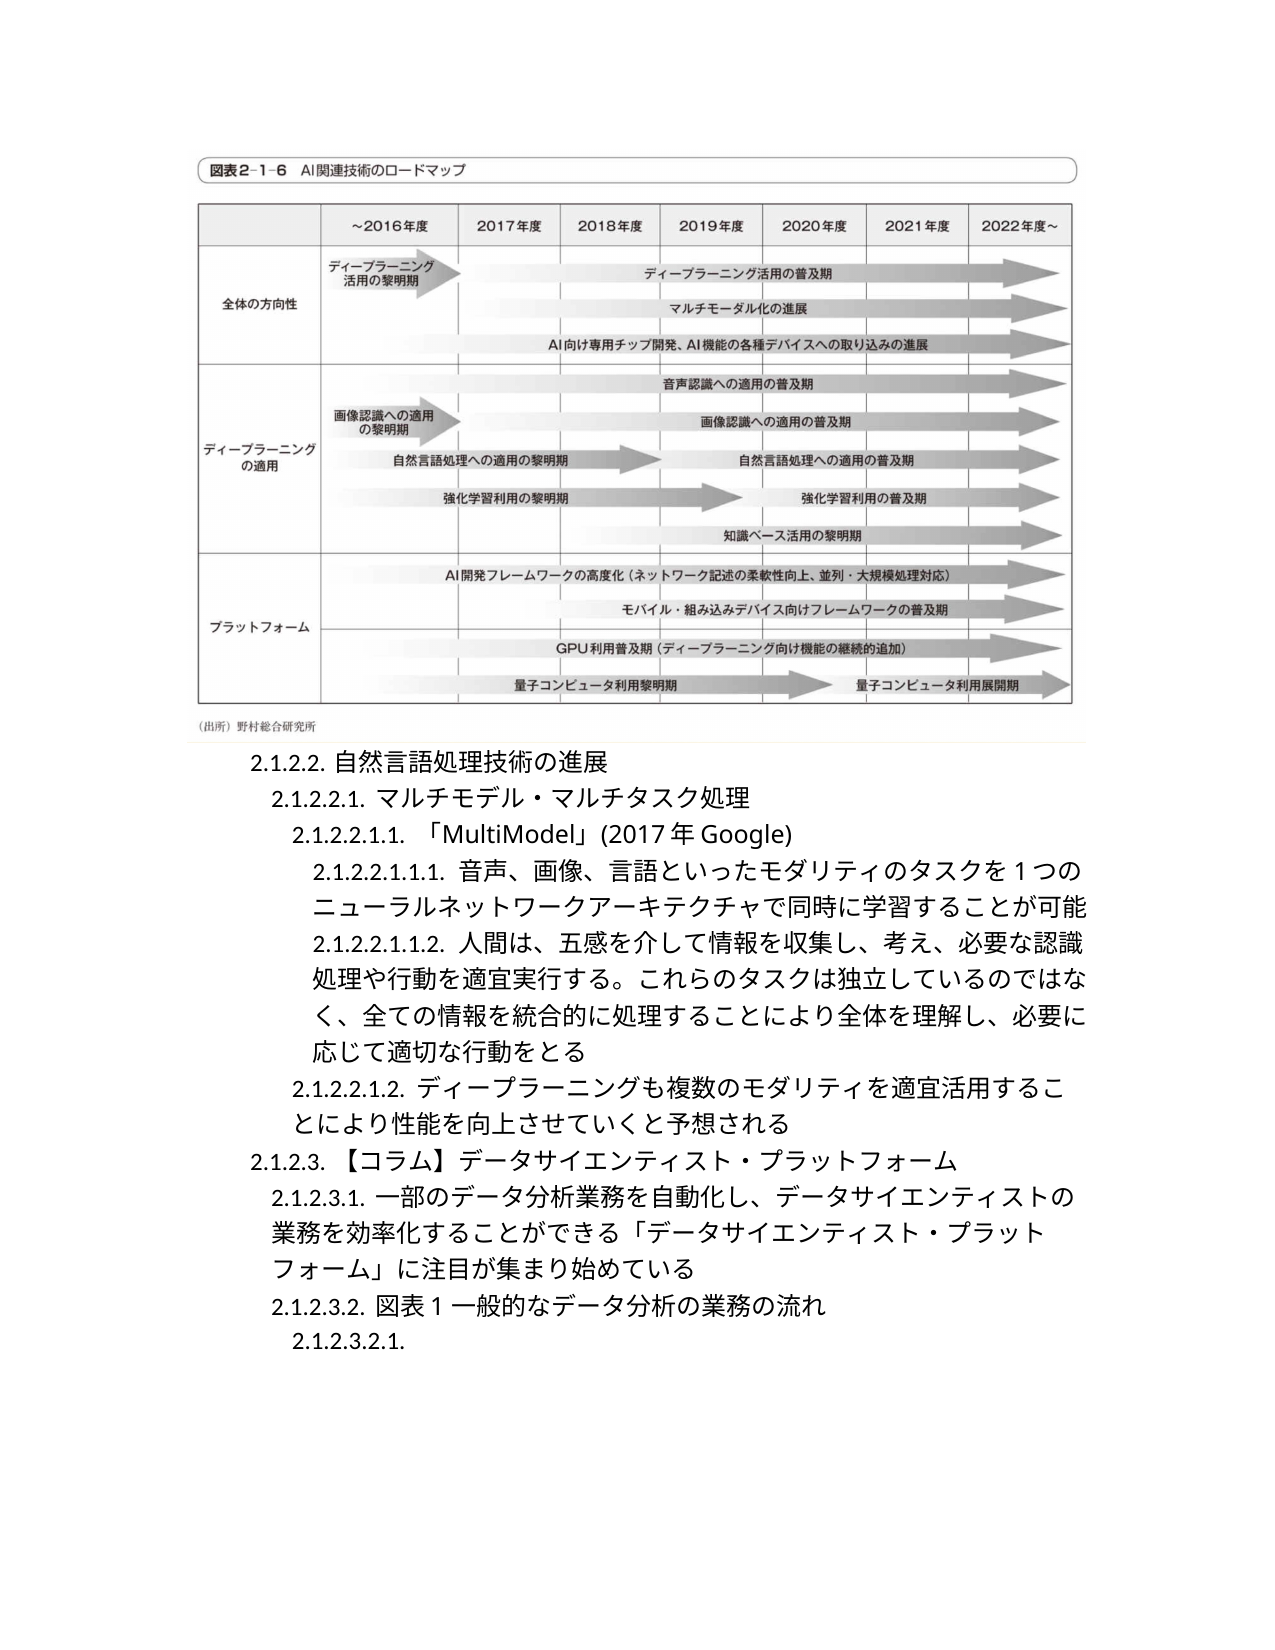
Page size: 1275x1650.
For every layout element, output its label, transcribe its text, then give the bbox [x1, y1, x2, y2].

subtitle マルチモデル・マルチタスク処理 [271, 778, 1087, 815]
subtitle 音声、画像、言語といったモダリティのタスクを1つのニューラルネットワークアーキテクチャで同時に学習することが可能 [312, 851, 1087, 923]
subtitle 図表1 一般的なデータ分析の業務の流れ [271, 1286, 1087, 1322]
subtitle 一部のデータ分析業務を自動化し、データサイエンティストの業務を効率化することができる「データサイエンティスト・プラットフォーム」に注目が集まり始めている [271, 1177, 1087, 1286]
subtitle ディープラーニングも複数のモダリティを適宜活用することにより性能を向上させていくと予想される [292, 1068, 1087, 1141]
subtitle 【コラム】データサイエンティスト・プラットフォーム [250, 1141, 1087, 1177]
subtitle 「MultiModel」(2017年Google) [292, 815, 1087, 851]
subtitle 人間は、五感を介して情報を収集し、考え、必要な認識処理や行動を適宜実行する。これらのタスクは独立しているのではなく、全ての情報を統合的に処理することにより全体を理解し、必要に応じて適切な行動をとる [312, 923, 1087, 1068]
picture [187, 149, 1086, 743]
subtitle 自然言語処理技術の進展 [250, 742, 1087, 778]
